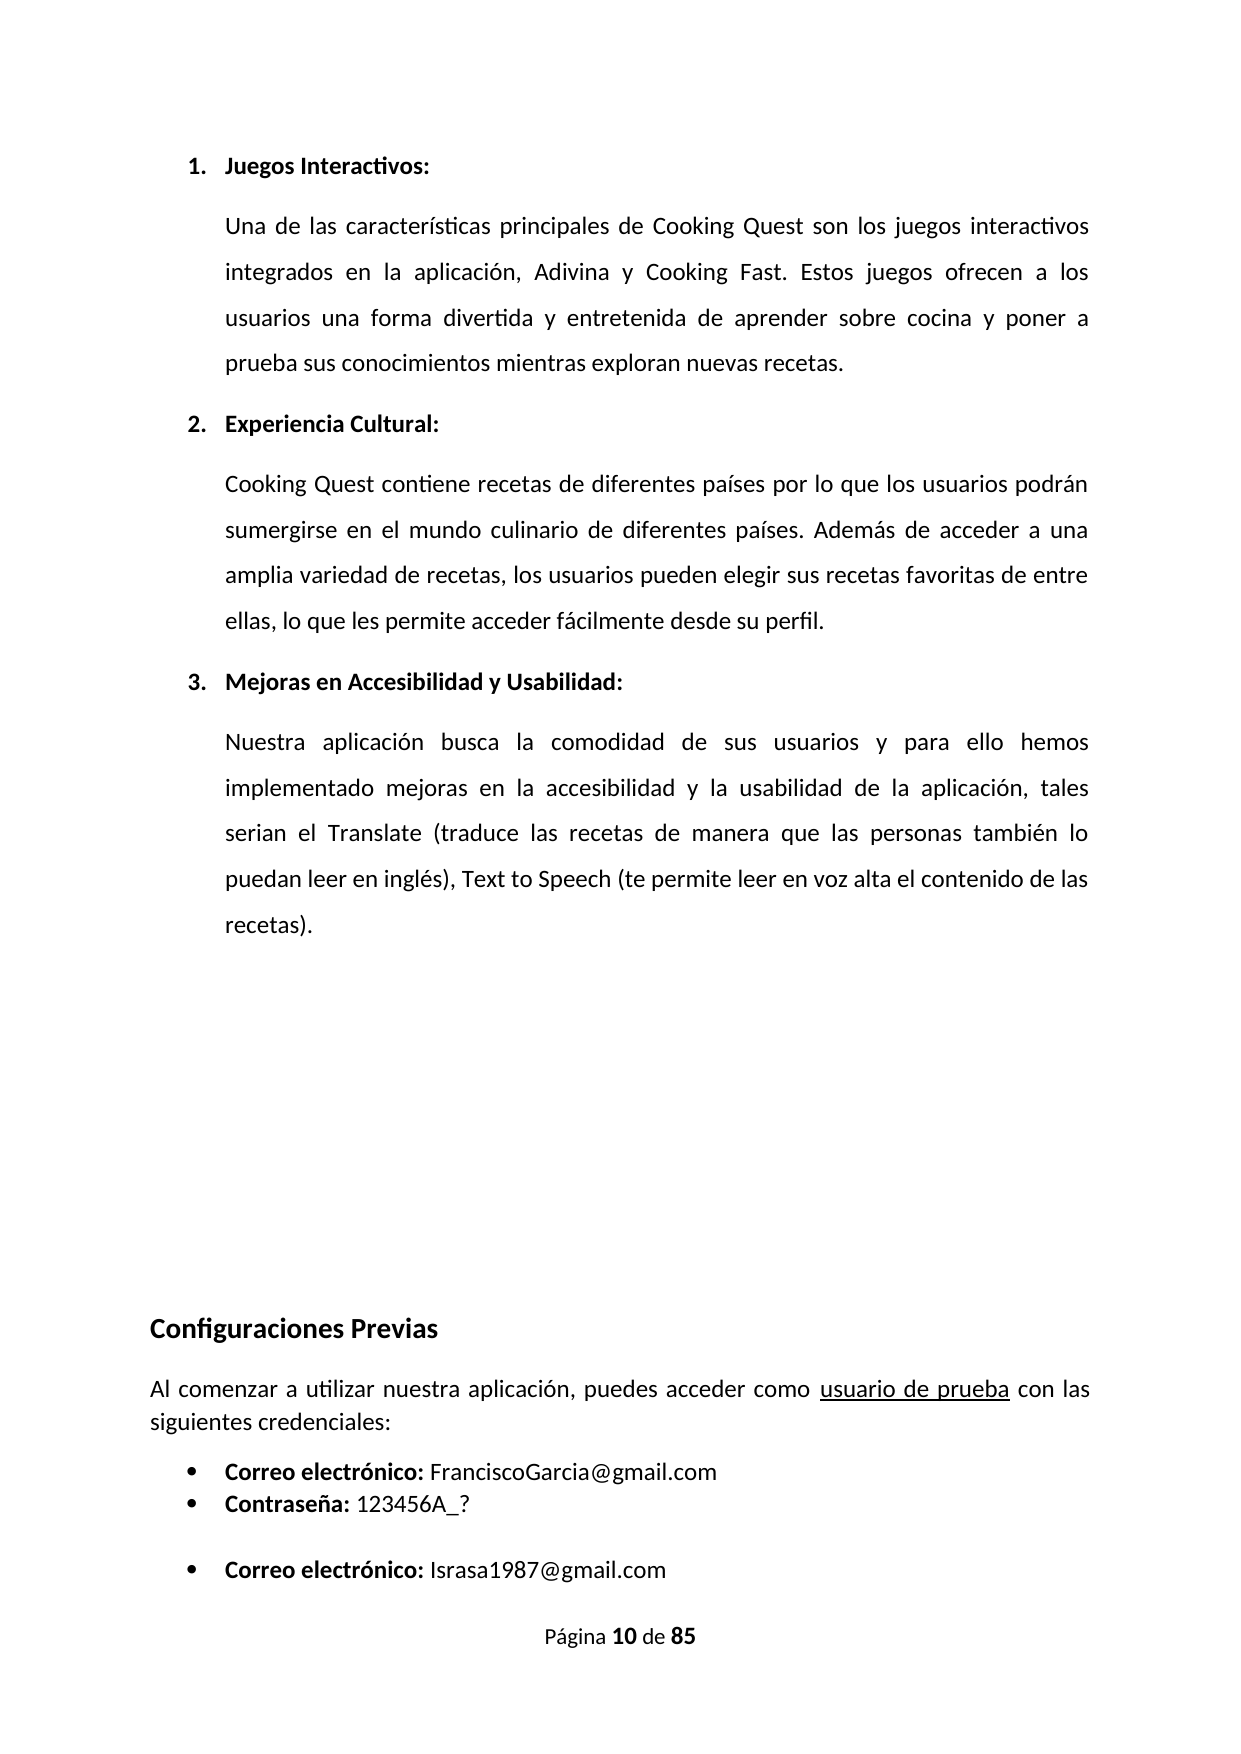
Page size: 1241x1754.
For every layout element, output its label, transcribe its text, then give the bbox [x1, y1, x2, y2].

subtitle Configuraciones Previas [150, 1310, 1090, 1345]
list Correo electrónico: Israsa1987@gmail.com [187, 1554, 1090, 1585]
text Nuestra aplicación busca la comodidad de sus usuarios y para ello hemos implementado mejoras en la accesibilidad y la usabilidad de la aplicación, tales serian el Translate (traduce las recetas de manera que las personas también lo puedan leer en inglés), Text to Speech (te permite leer en voz alta el contenido de las recetas). [225, 726, 1090, 939]
list Juegos Interactivos: [187, 150, 1090, 181]
list Experiencia Cultural: [187, 408, 1090, 438]
text Cooking Quest contiene recetas de diferentes países por lo que los usuarios podrán sumergirse en el mundo culinario de diferentes países. Además de acceder a una amplia variedad de recetas, los usuarios pueden elegir sus recetas favoritas de entre ellas, lo que les permite acceder fácilmente desde su perfil. [225, 468, 1090, 636]
text Al comenzar a utilizar nuestra aplicación, puedes acceder como usuario de prueba con las siguientes credenciales: [150, 1373, 1090, 1437]
list Correo electrónico: FranciscoGarcia@gmail.com [187, 1456, 1090, 1486]
text Una de las características principales de Cooking Quest son los juegos interactivos integrados en la aplicación, Adivina y Cooking Fast. Estos juegos ofrecen a los usuarios una forma divertida y entretenida de aprender sobre cocina y poner a prueba sus conocimientos mientras exploran nuevas recetas. [225, 210, 1090, 378]
list Mejoras en Accesibilidad y Usabilidad: [187, 666, 1090, 696]
list Contraseña: 123456A_? [187, 1489, 1090, 1519]
